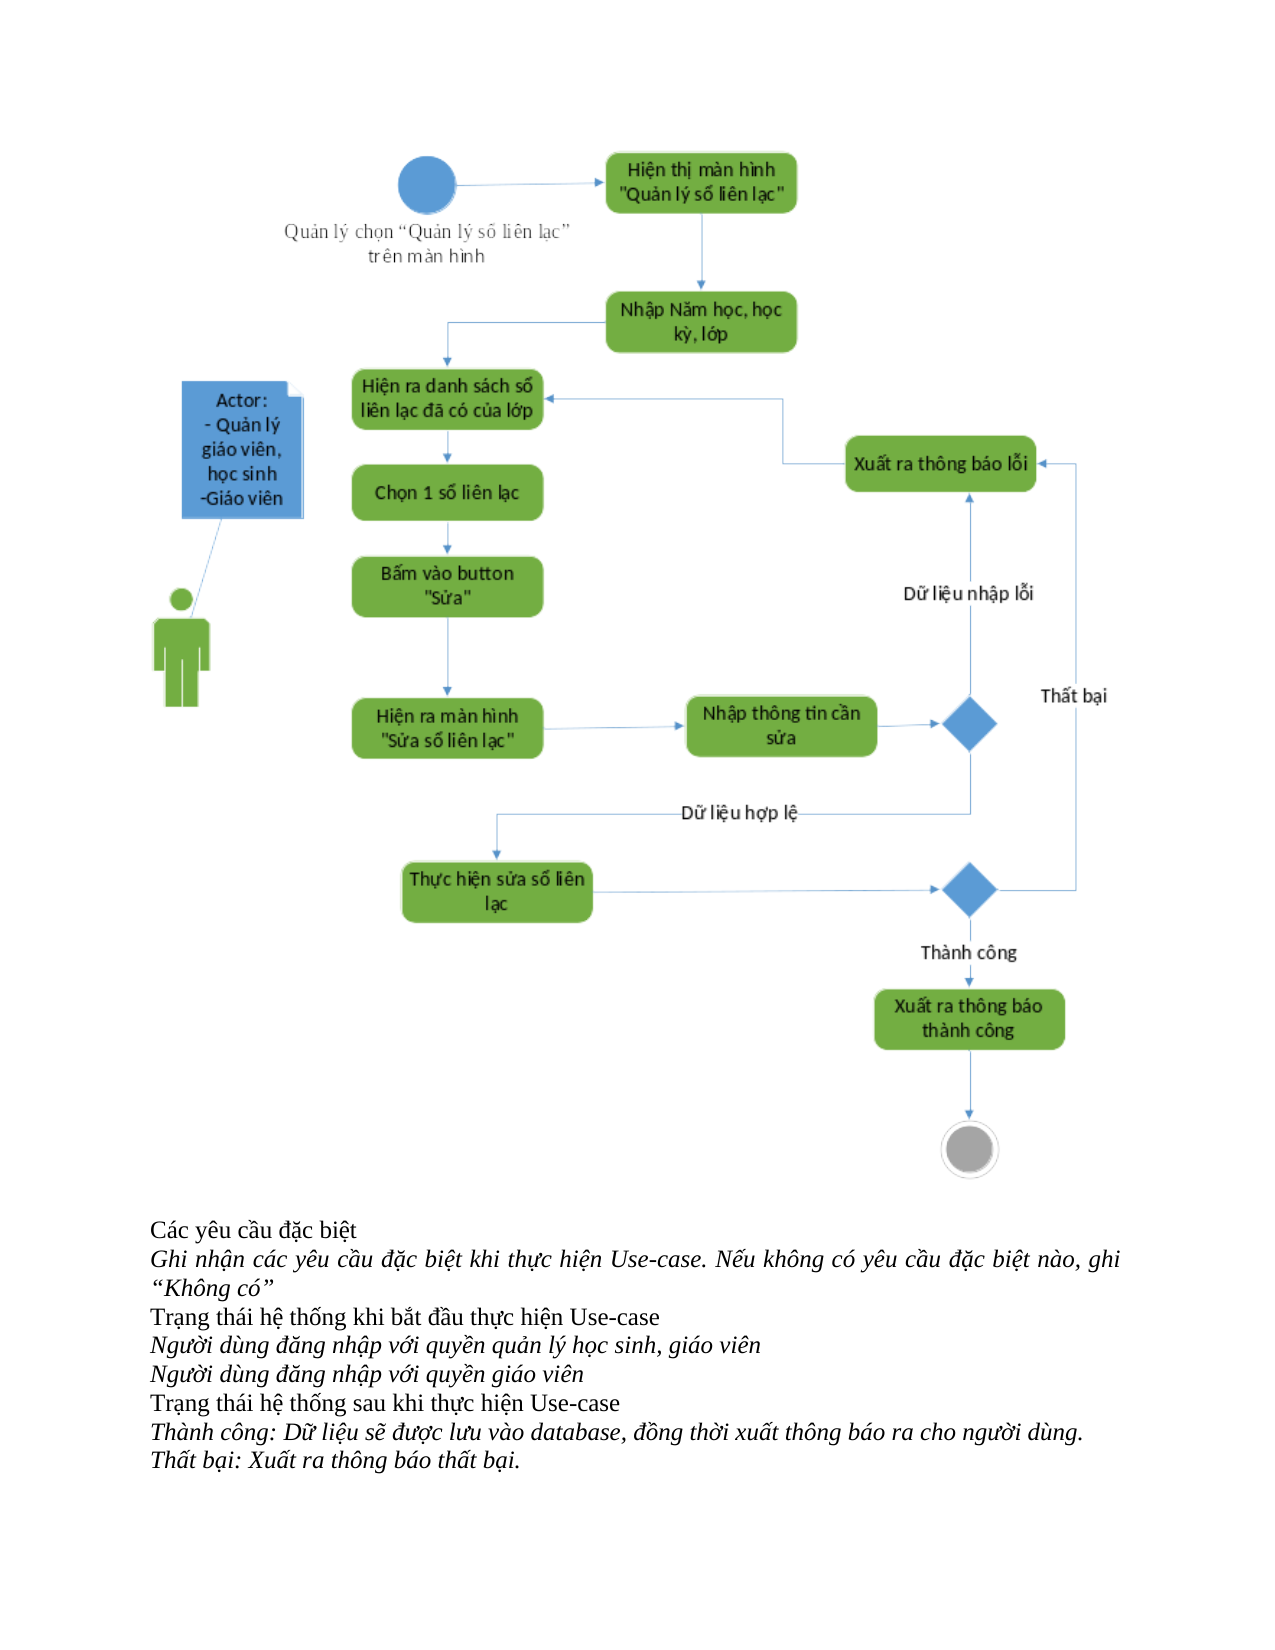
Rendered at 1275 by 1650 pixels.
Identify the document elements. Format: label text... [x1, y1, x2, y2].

text Thất bại: Xuất ra thông báo thất bại. [150, 1446, 1125, 1474]
text Thành công: Dữ liệu sẽ được lưu vào database, đồng thời xuất thông báo ra cho người dùng. [150, 1417, 1125, 1446]
text Người dùng đăng nhập với quyền quản lý học sinh, giáo viên [150, 1331, 1125, 1359]
text Người dùng đăng nhập với quyền giáo viên [150, 1359, 1125, 1388]
text Các yêu cầu đặc biệt [150, 1216, 1125, 1244]
text Trạng thái hệ thống khi bắt đầu thực hiện Use-case [150, 1302, 1125, 1331]
text Trạng thái hệ thống sau khi thực hiện Use-case [150, 1388, 1125, 1417]
text Ghi nhận các yêu cầu đặc biệt khi thực hiện Use-case. Nếu không có yêu cầu đặc biệt nào, ghi “Không có” [150, 1244, 1125, 1302]
